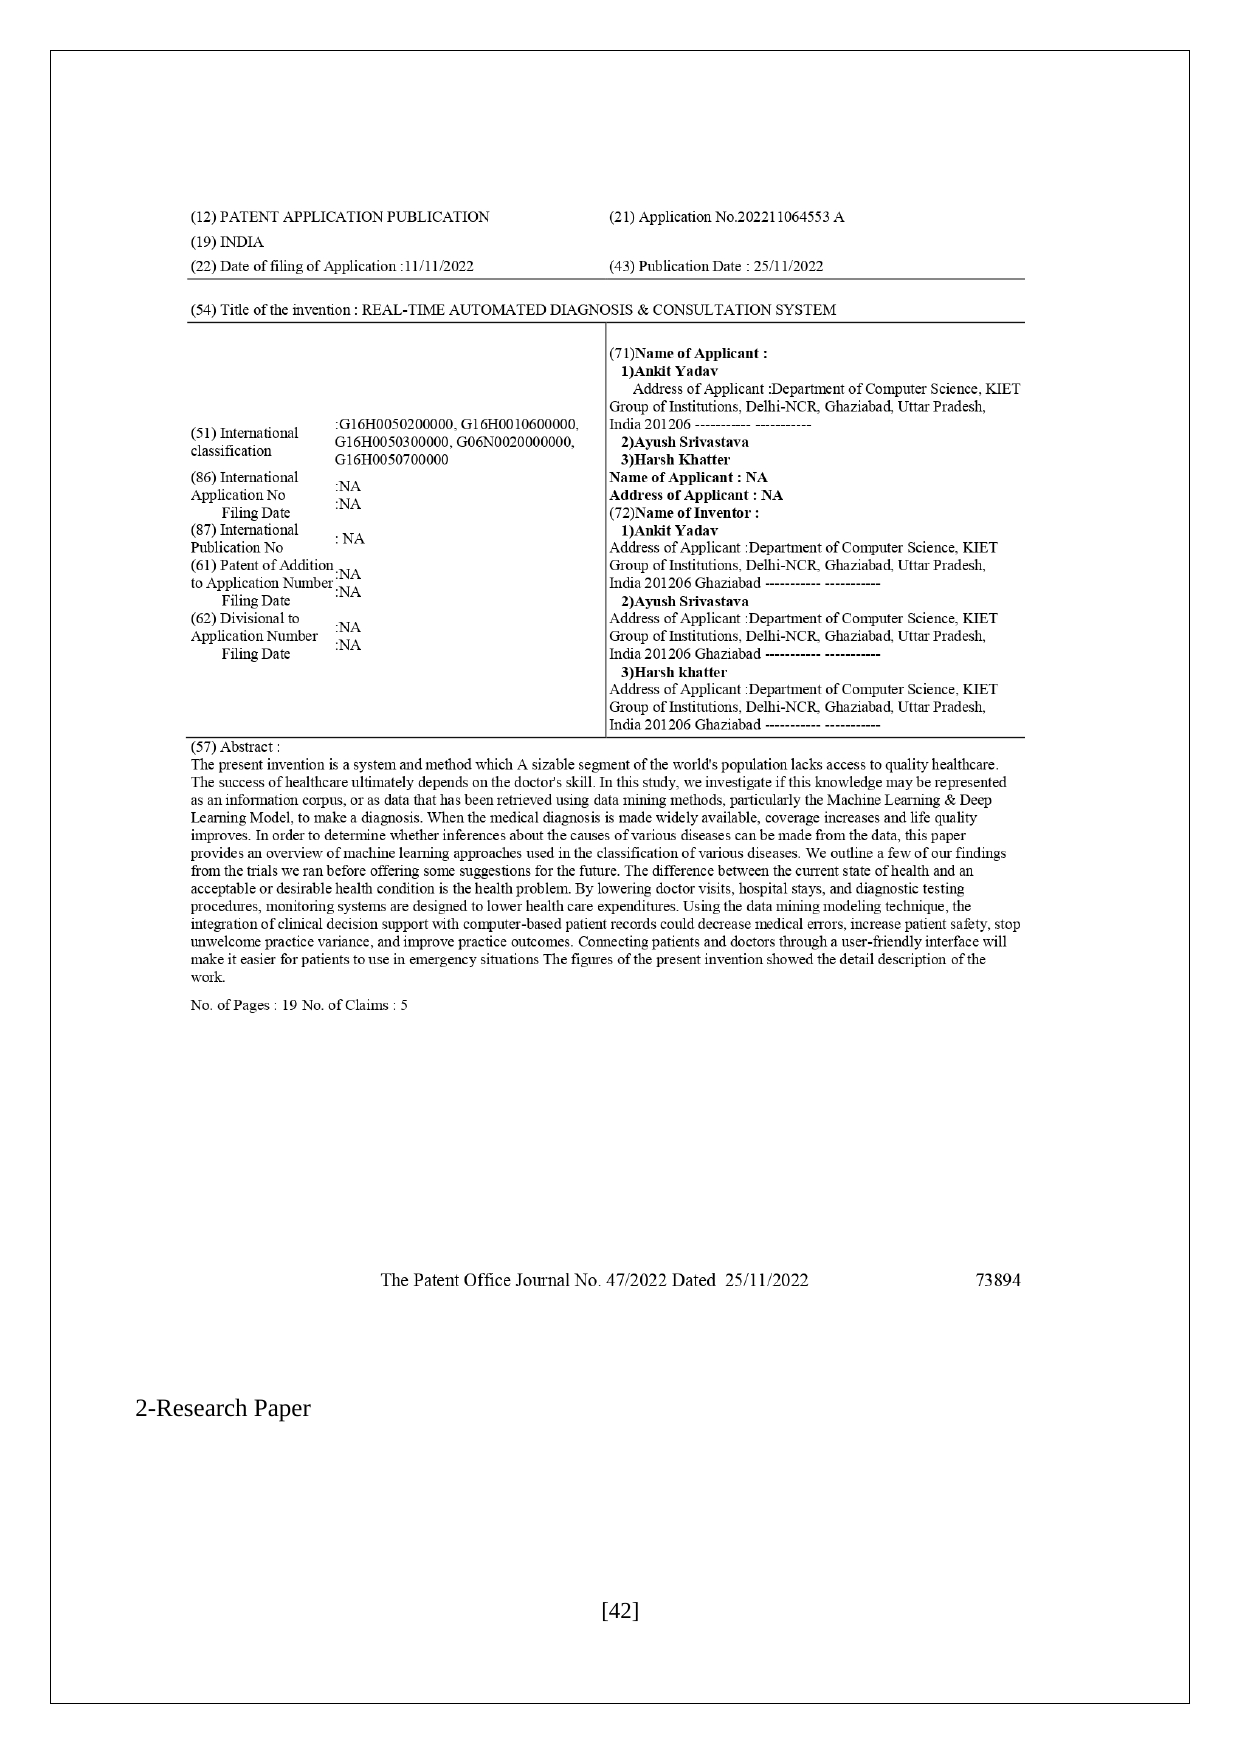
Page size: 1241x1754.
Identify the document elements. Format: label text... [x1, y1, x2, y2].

subtitle 2-Research Paper [135, 1393, 1090, 1421]
picture [135, 150, 1076, 1367]
